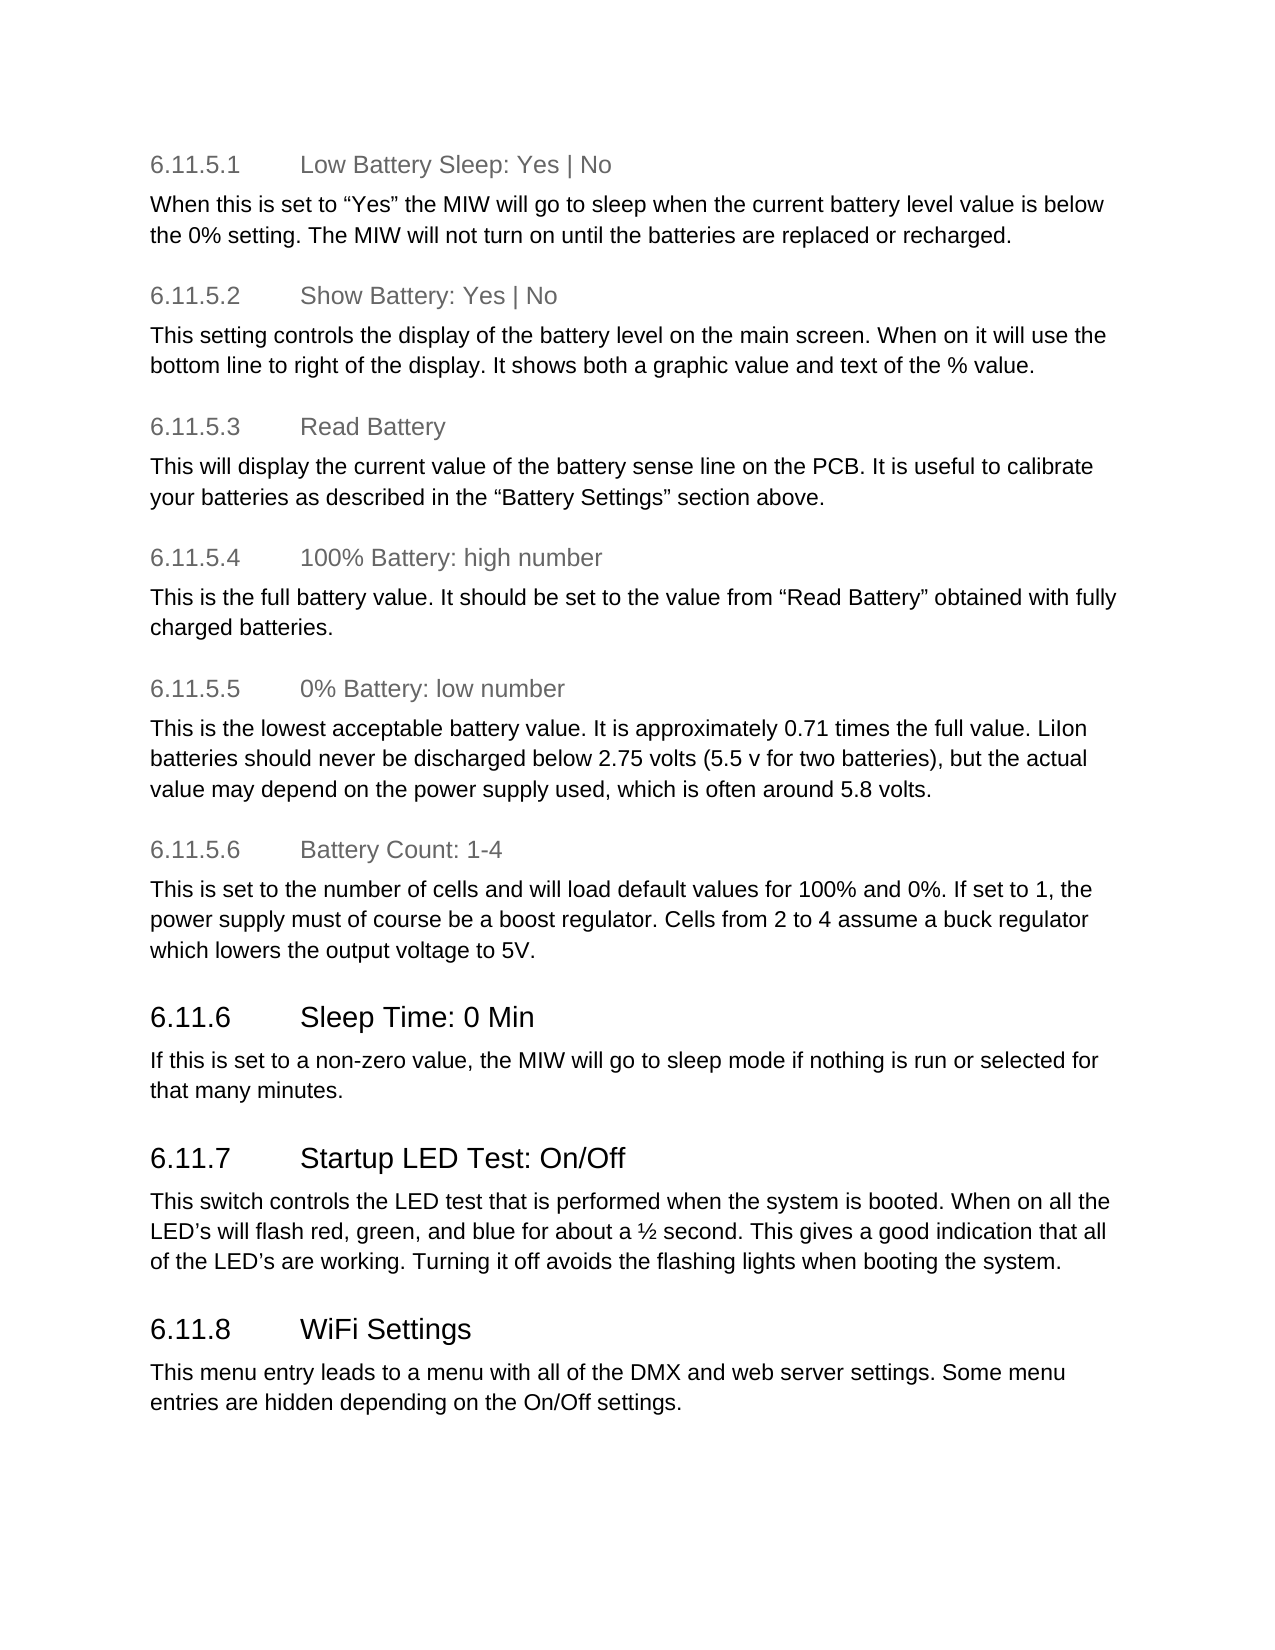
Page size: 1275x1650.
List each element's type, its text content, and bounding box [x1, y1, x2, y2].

subtitle WiFi Settings [150, 1312, 1125, 1345]
text When this is set to “Yes” the MIW will go to sleep when the current battery level value is below the 0% setting. The MIW will not turn on until the batteries are replaced or recharged. [150, 191, 1125, 248]
subtitle 0% Battery: low number [150, 674, 1125, 702]
subtitle Startup LED Test: On/Off [150, 1141, 1125, 1174]
text This will display the current value of the battery sense line on the PCB. It is useful to calibrate your batteries as described in the “Battery Settings” section above. [150, 453, 1125, 510]
text This switch controls the LED test that is performed when the system is booted. When on all the LED’s will flash red, green, and blue for about a ½ second. This gives a good indication that all of the LED’s are working. Turning it off avoids the flashing lights when booting the system. [150, 1188, 1125, 1274]
subtitle Battery Count: 1-4 [150, 835, 1125, 864]
subtitle Low Battery Sleep: Yes | No [150, 150, 1125, 179]
text This is the lowest acceptable battery value. It is approximately 0.71 times the full value. LiIon batteries should never be discharged below 2.75 volts (5.5 v for two batteries), but the actual value may depend on the power supply used, which is often around 5.8 volts. [150, 715, 1125, 802]
text This setting controls the display of the battery level on the main screen. When on it will use the bottom line to right of the display. It shows both a graphic value and text of the % value. [150, 322, 1125, 379]
text This is the full battery value. It should be set to the value from “Read Battery” obtained with fully charged batteries. [150, 584, 1125, 641]
text If this is set to a non-zero value, the MIW will go to sleep mode if nothing is run or selected for that many minutes. [150, 1047, 1125, 1104]
subtitle Read Battery [150, 412, 1125, 441]
subtitle Sleep Time: 0 Min [150, 1000, 1125, 1034]
subtitle Show Battery: Yes | No [150, 281, 1125, 310]
text This is set to the number of cells and will load default values for 100% and 0%. If set to 1, the power supply must of course be a boost regulator. Cells from 2 to 4 assume a buck regulator which lowers the output voltage to 5V. [150, 876, 1125, 963]
text This menu entry leads to a menu with all of the DMX and web server settings. Some menu entries are hidden depending on the On/Off settings. [150, 1358, 1125, 1415]
subtitle 100% Battery: high number [150, 543, 1125, 572]
